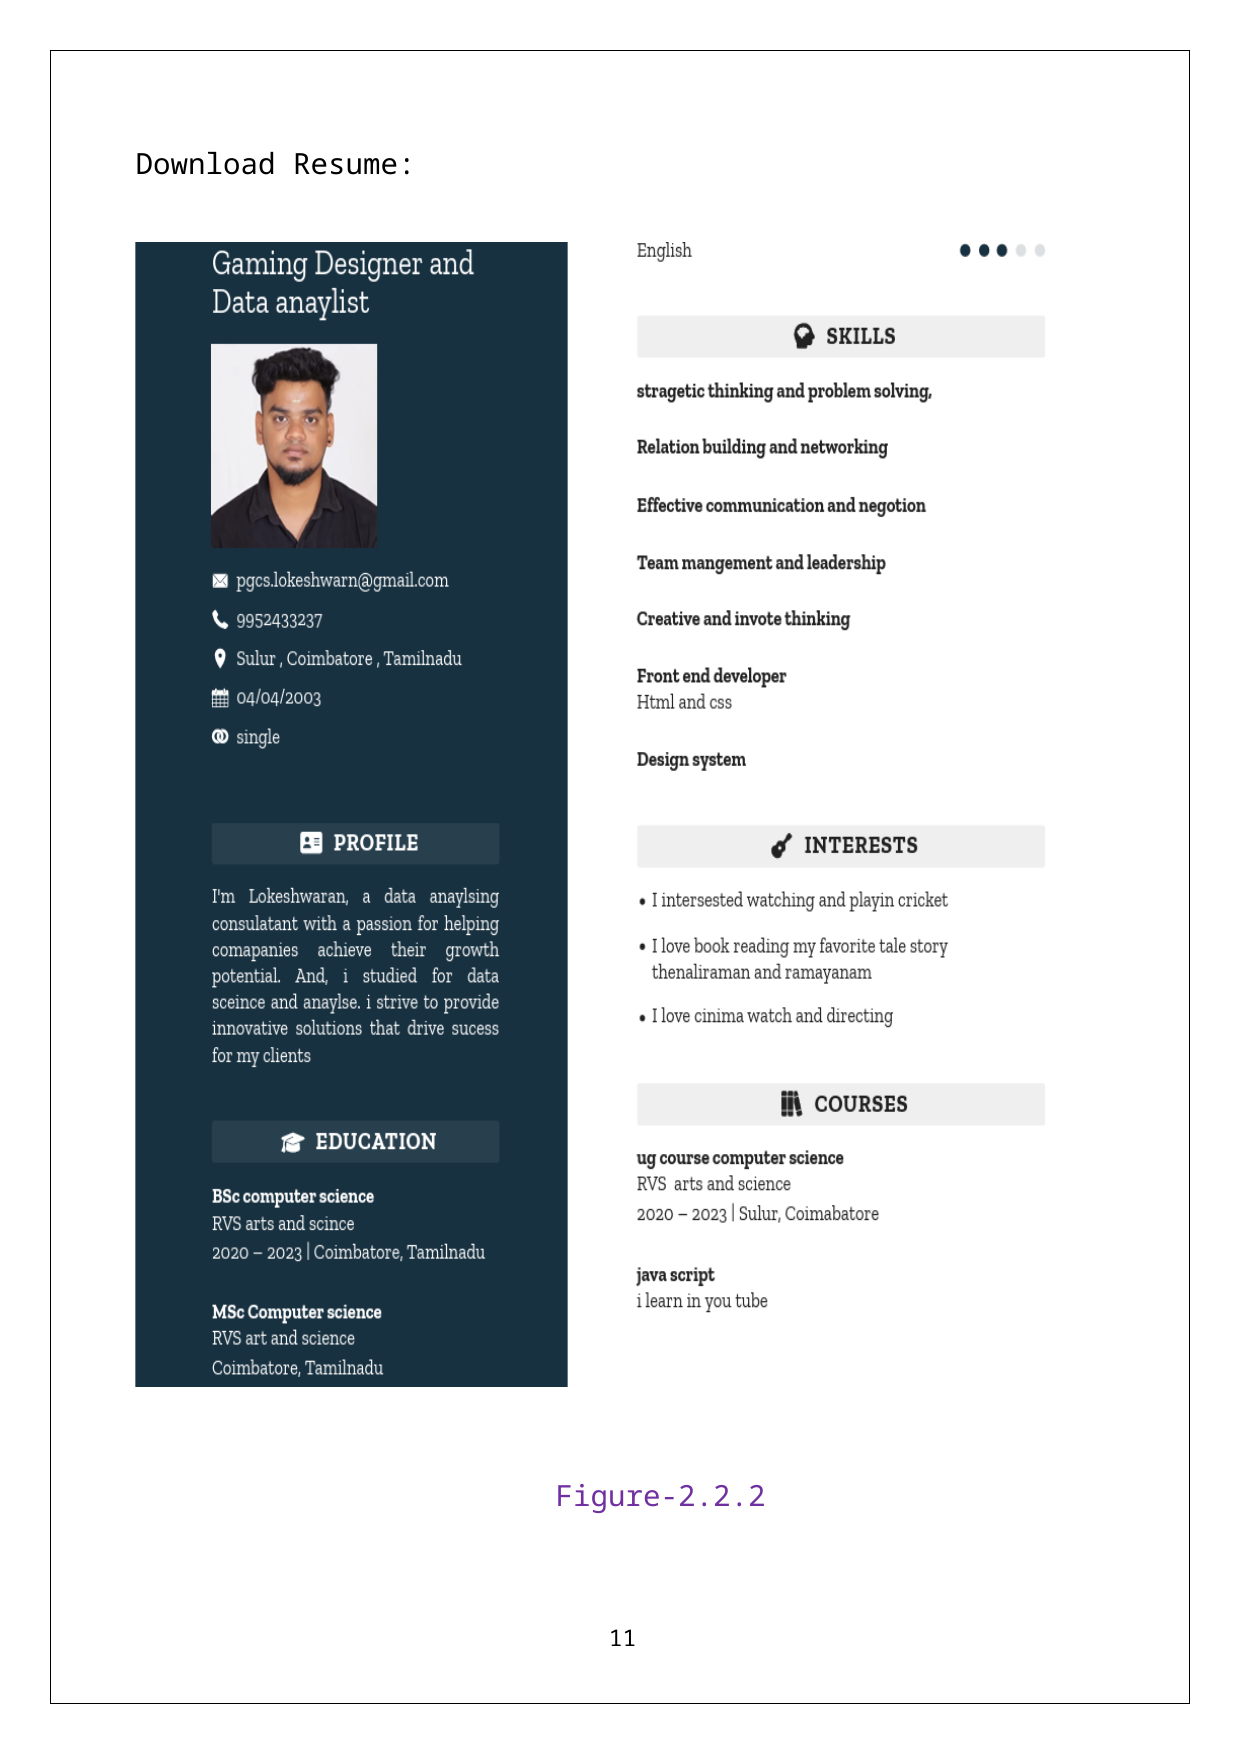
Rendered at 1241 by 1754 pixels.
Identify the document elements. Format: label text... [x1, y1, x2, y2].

text Download Resume: [135, 143, 1128, 183]
picture [135, 242, 1129, 1387]
text Figure-2.2.2 [135, 1476, 1128, 1515]
